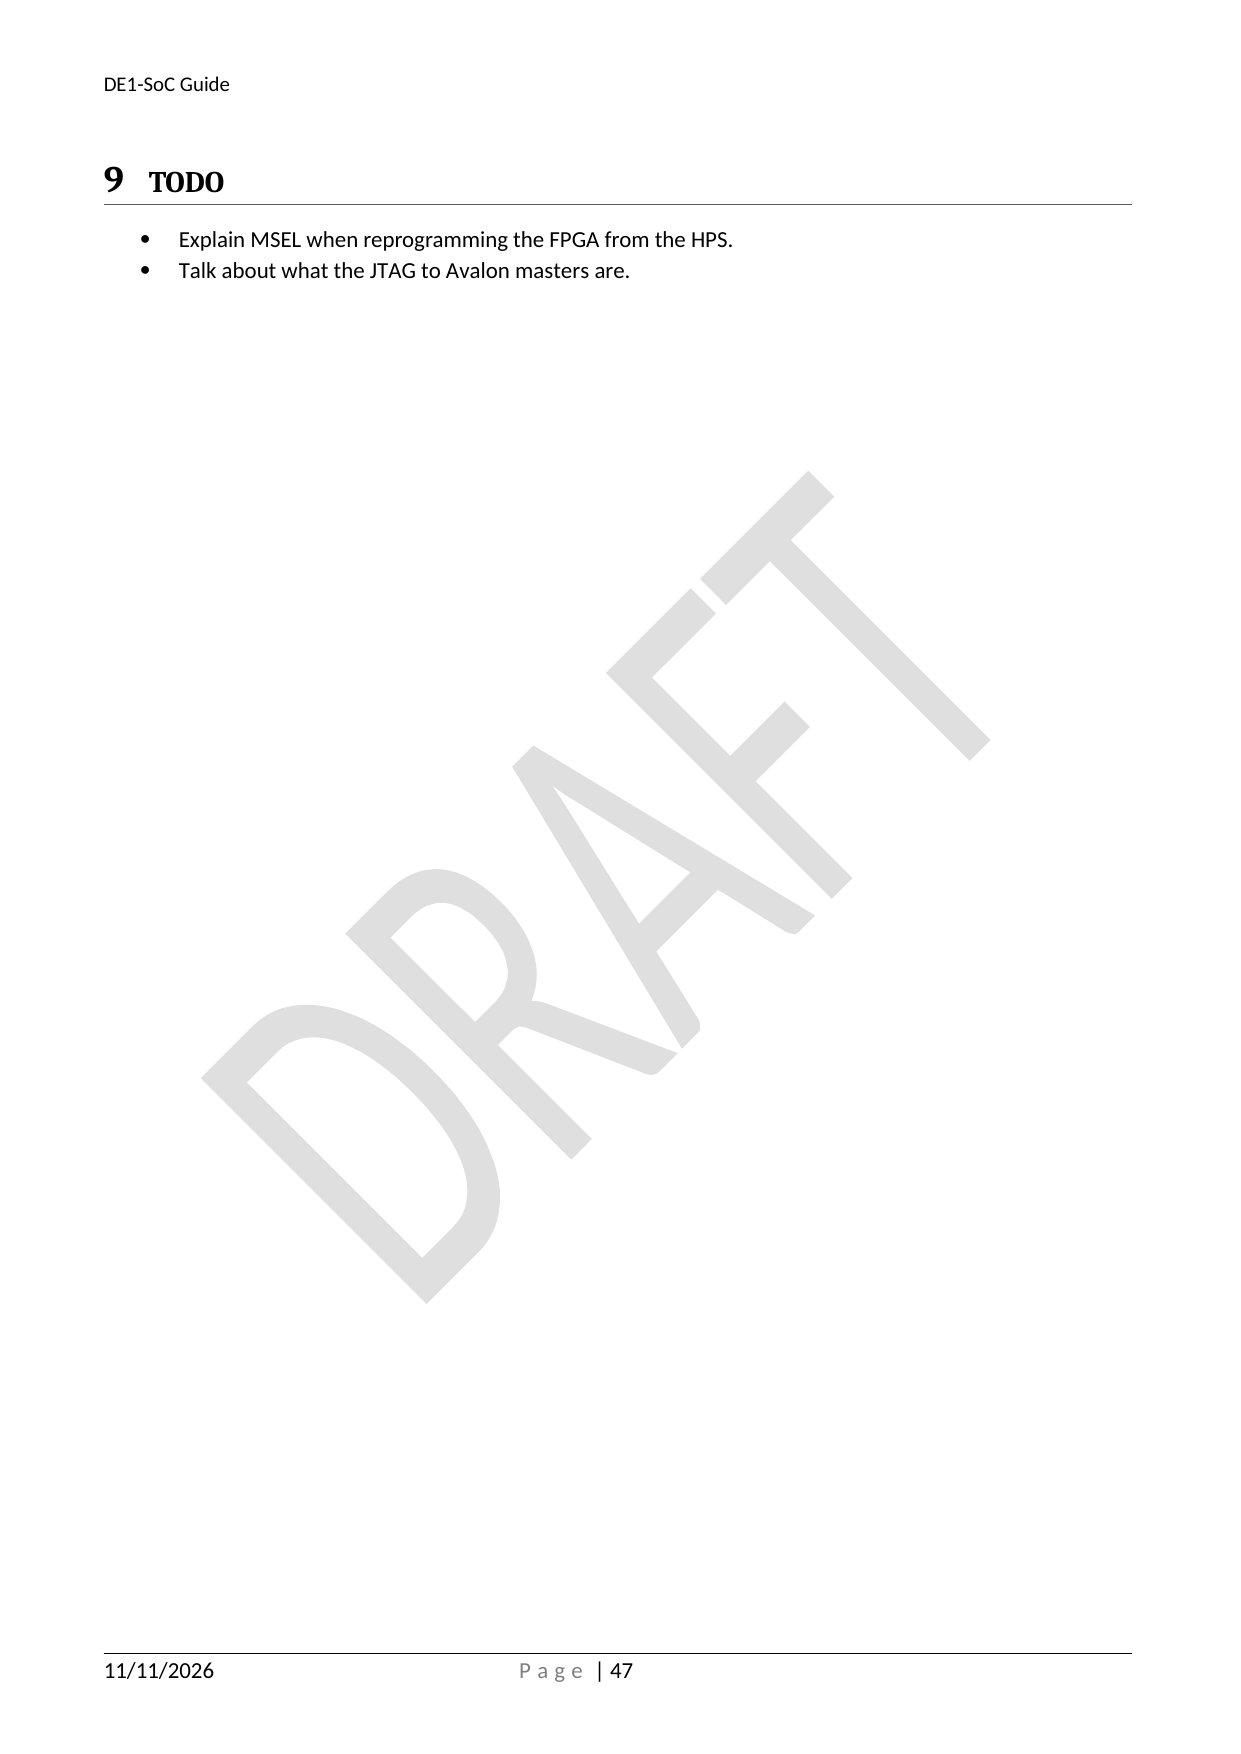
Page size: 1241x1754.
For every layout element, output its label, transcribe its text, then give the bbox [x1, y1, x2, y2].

list Explain MSEL when reprogramming the FPGA from the HPS. [141, 226, 1132, 253]
list Talk about what the JTAG to Avalon masters are. [141, 256, 1132, 284]
subtitle todo [103, 159, 1132, 205]
